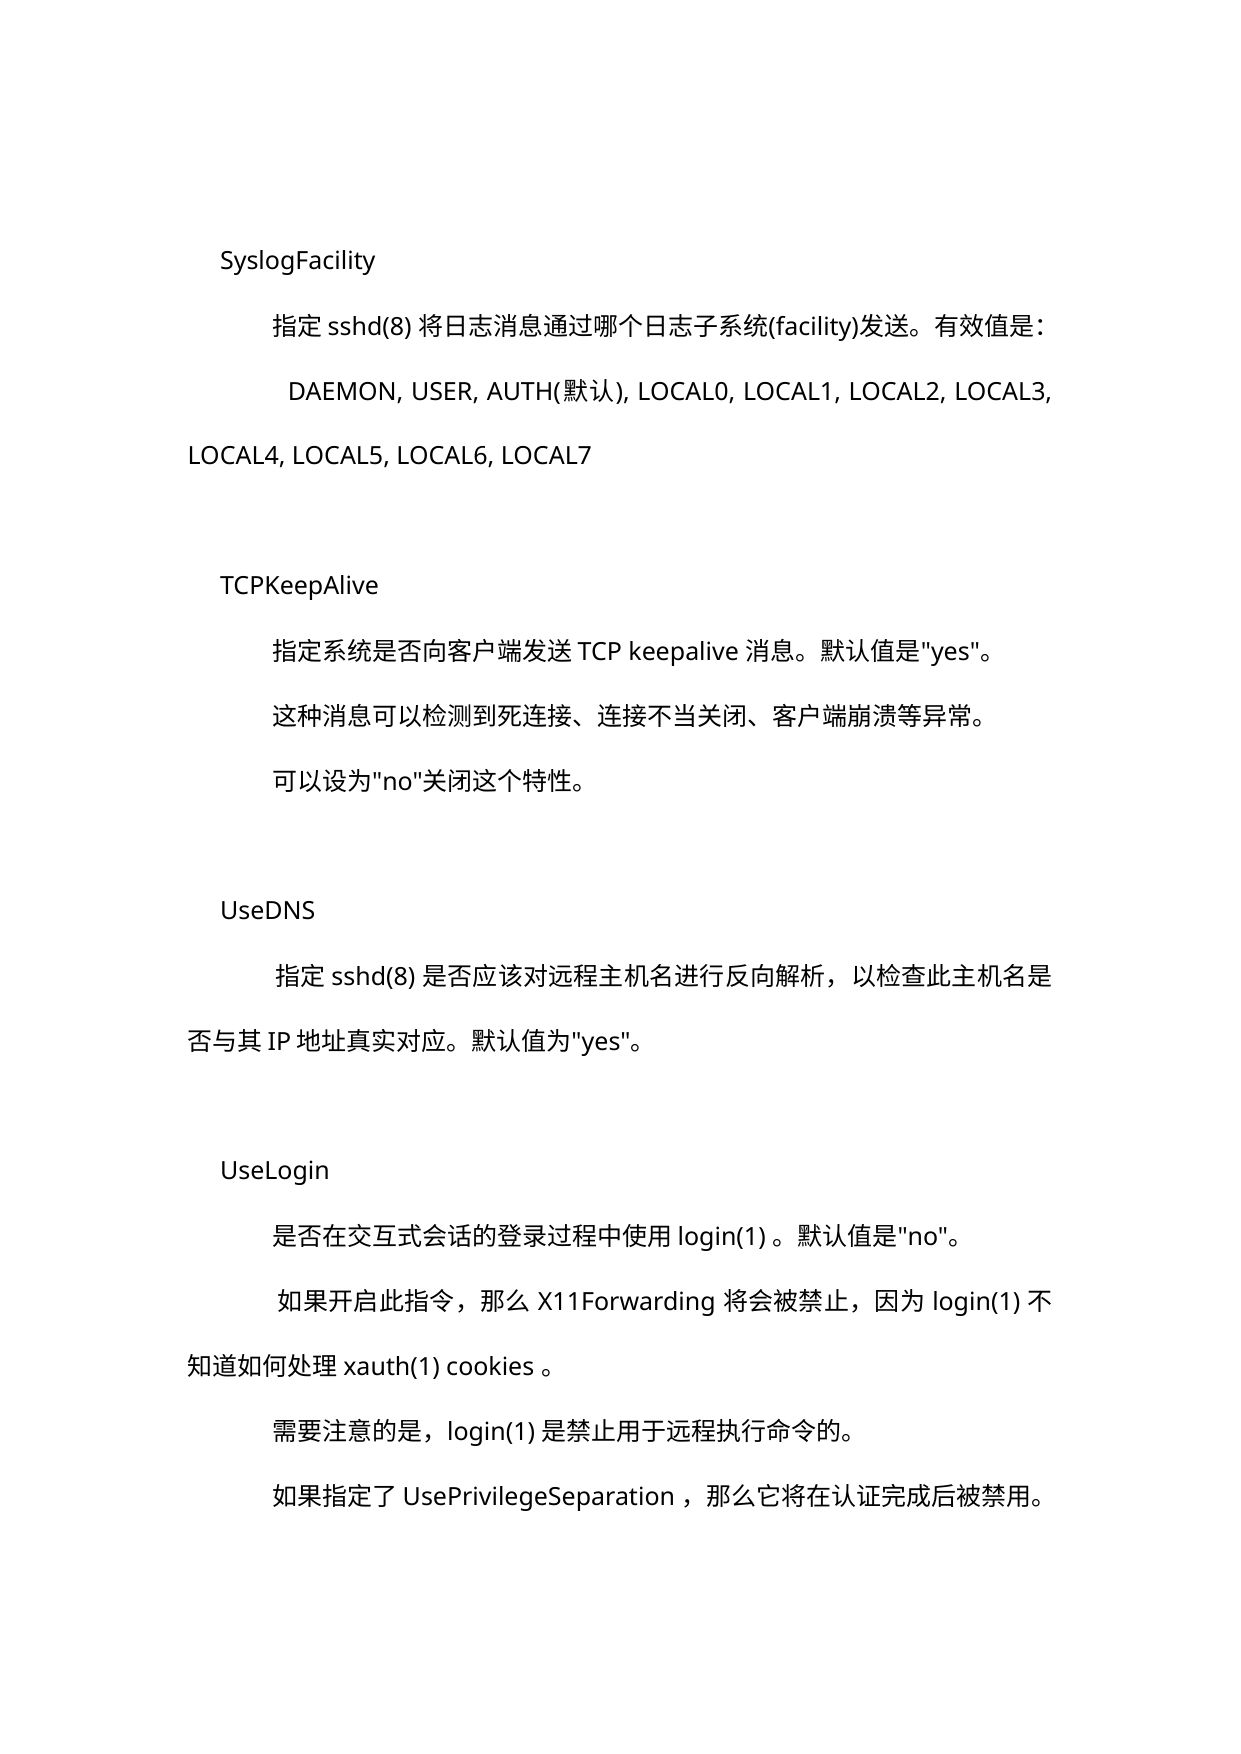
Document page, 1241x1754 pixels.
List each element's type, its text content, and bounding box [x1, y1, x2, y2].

text 这种消息可以检测到死连接、连接不当关闭、客户端崩溃等异常。 [187, 682, 1053, 747]
text 指定 sshd(8) 是否应该对远程主机名进行反向解析，以检查此主机名是否与其IP地址真实对应。默认值为"yes"。 [187, 942, 1053, 1072]
text 指定系统是否向客户端发送 TCP keepalive 消息。默认值是"yes"。 [187, 617, 1053, 682]
text UseLogin [187, 1137, 1053, 1202]
text 指定 sshd(8) 将日志消息通过哪个日志子系统(facility)发送。有效值是： [187, 292, 1053, 357]
text TCPKeepAlive [187, 552, 1053, 617]
text 需要注意的是，login(1) 是禁止用于远程执行命令的。 [187, 1397, 1053, 1462]
text UseDNS [187, 877, 1053, 942]
text 是否在交互式会话的登录过程中使用 login(1) 。默认值是"no"。 [187, 1202, 1053, 1267]
text 如果开启此指令，那么 X11Forwarding 将会被禁止，因为 login(1) 不知道如何处理 xauth(1) cookies 。 [187, 1267, 1053, 1397]
text 可以设为"no"关闭这个特性。 [187, 747, 1053, 812]
text 如果指定了 UsePrivilegeSeparation ，那么它将在认证完成后被禁用。 [187, 1462, 1053, 1527]
text SyslogFacility [187, 227, 1053, 292]
text DAEMON, USER, AUTH(默认), LOCAL0, LOCAL1, LOCAL2, LOCAL3, LOCAL4, LOCAL5, LOCAL6, LOCAL7 [187, 357, 1053, 487]
